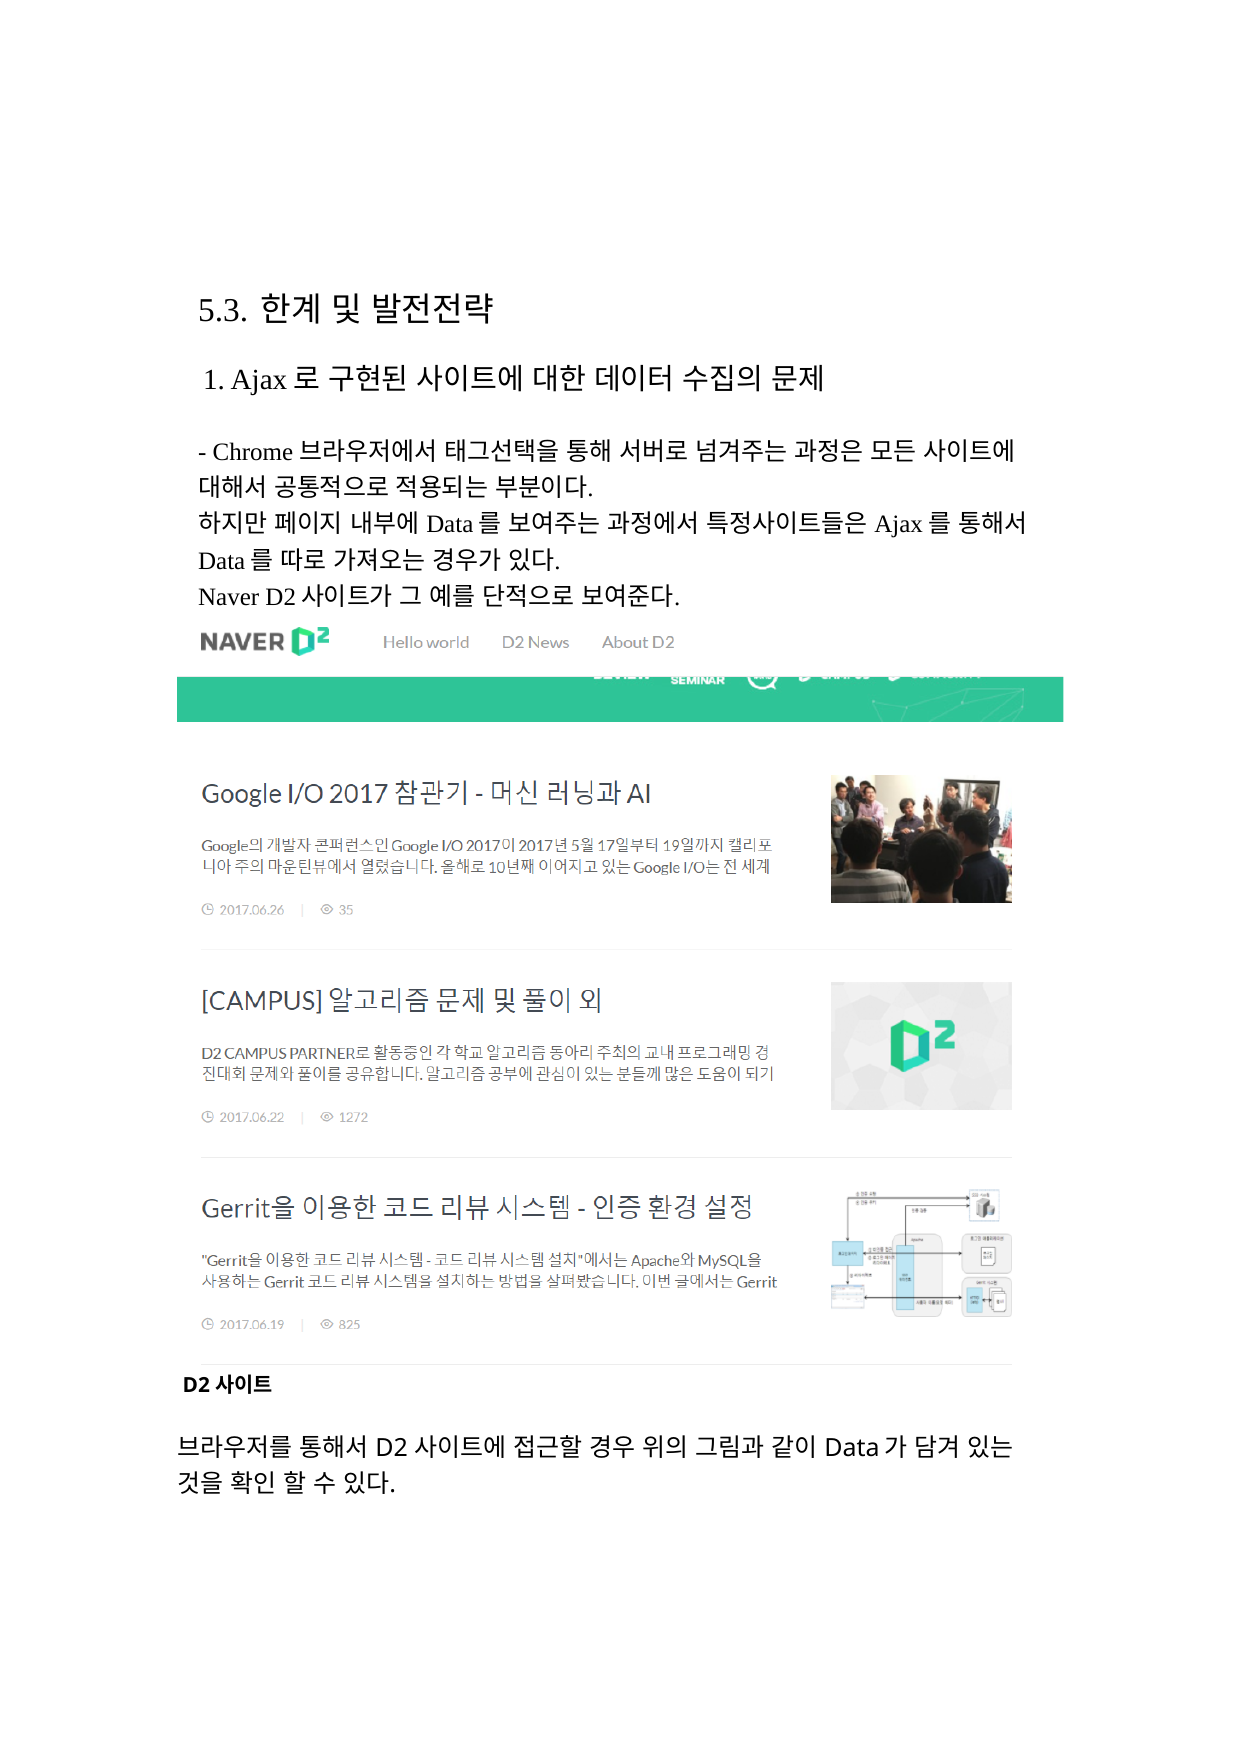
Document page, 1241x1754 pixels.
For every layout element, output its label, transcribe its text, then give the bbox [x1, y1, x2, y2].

text Naver D2사이트가 그 예를 단적으로 보여준다. [198, 576, 1063, 612]
text 브라우저를 통해서 D2 사이트에 접근할 경우 위의 그림과 같이 Data가 담겨 있는 것을 확인 할 수 있다. [177, 1427, 1063, 1499]
text D2 사이트 [177, 1369, 1063, 1399]
text 하지만 페이지 내부에 Data를 보여주는 과정에서 특정사이트들은 Ajax를 통해서 Data를 따로 가져오는 경우가 있다. [198, 504, 1063, 576]
text - Chrome 브라우저에서 태그선택을 통해 서버로 넘겨주는 과정은 모든 사이트에 대해서 공통적으로 적용되는 부분이다. [198, 431, 1063, 504]
text 1. Ajax로 구현된 사이트에 대한 데이터 수집의 문제 [198, 356, 1063, 398]
text 5.3. 한계 및 발전전략 [198, 283, 1063, 331]
picture [177, 612, 1064, 1369]
